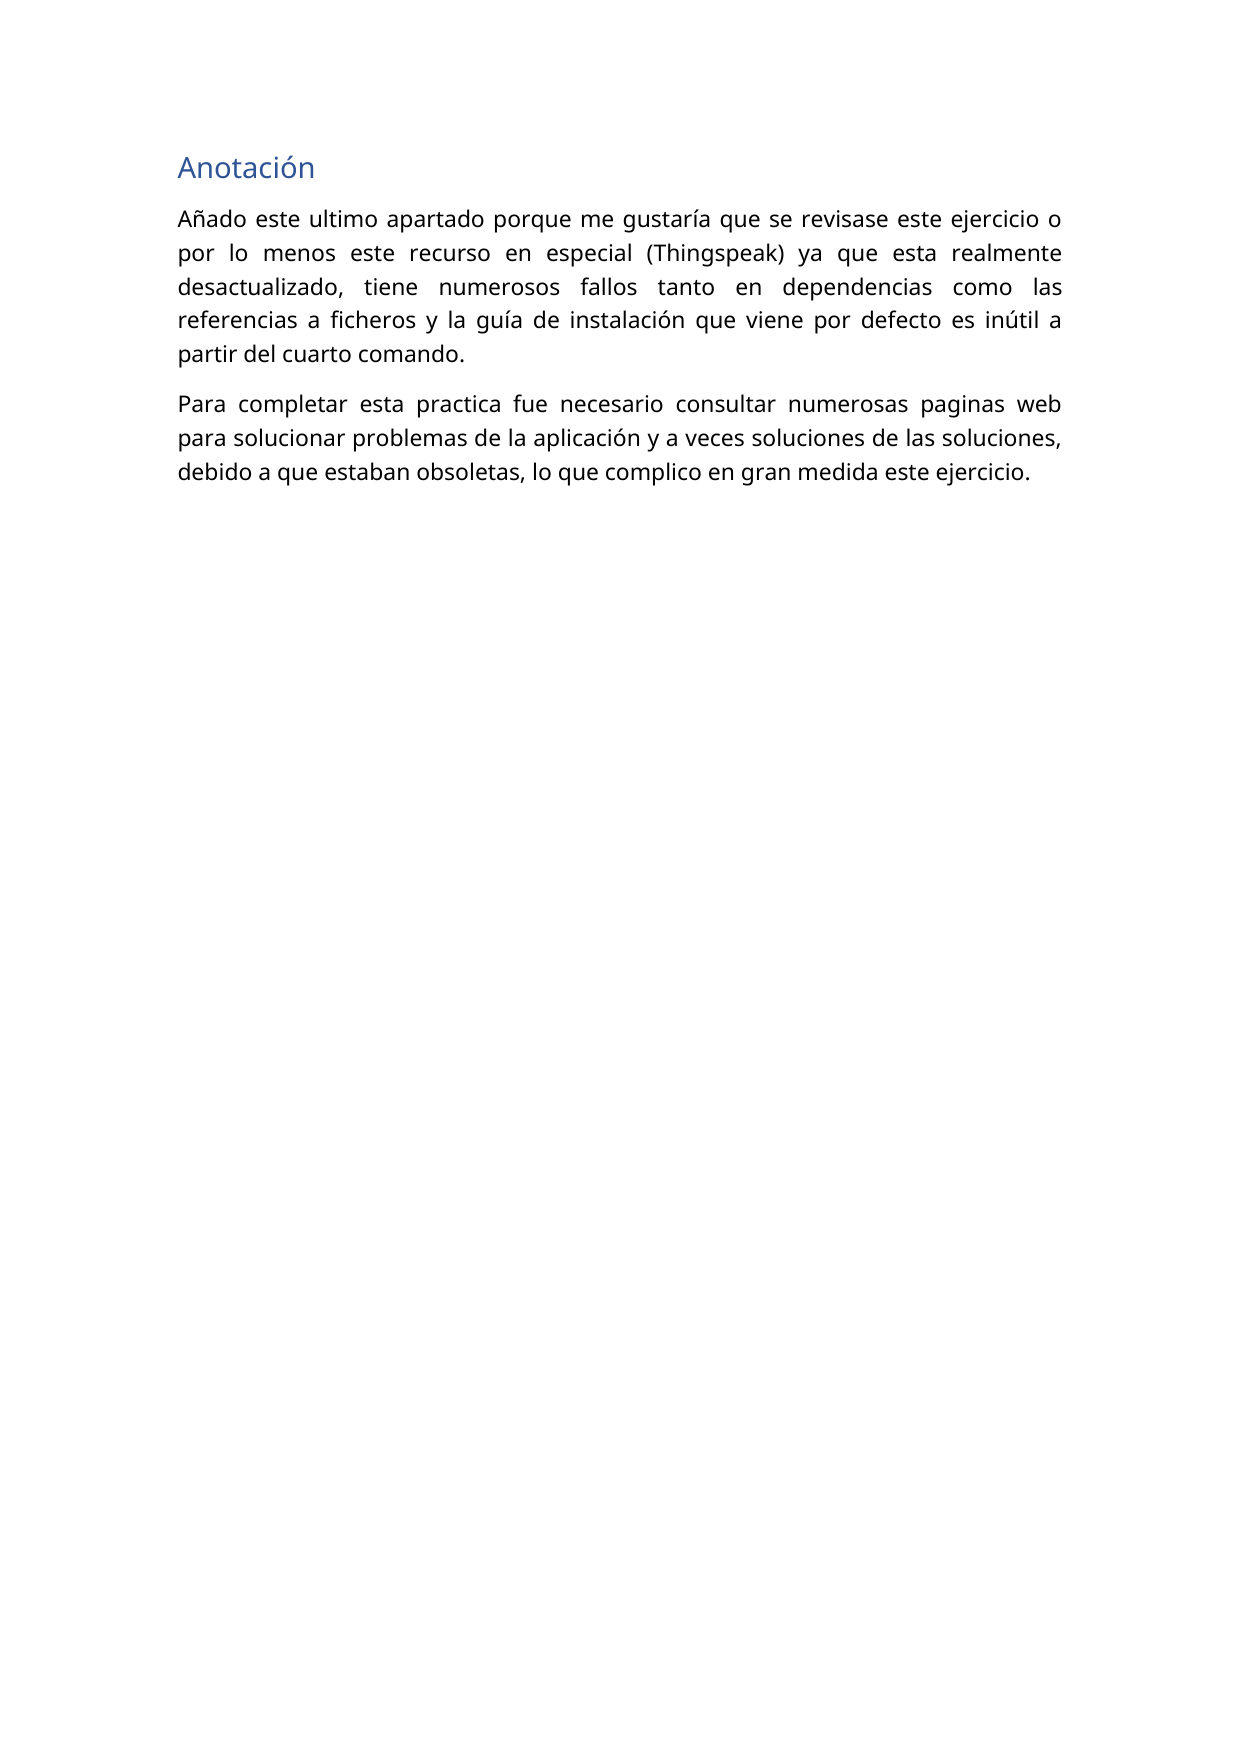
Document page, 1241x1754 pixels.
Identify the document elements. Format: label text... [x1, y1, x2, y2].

text Añado este ultimo apartado porque me gustaría que se revisase este ejercicio o por lo menos este recurso en especial (Thingspeak) ya que esta realmente desactualizado, tiene numerosos fallos tanto en dependencias como las referencias a ficheros y la guía de instalación que viene por defecto es inútil a partir del cuarto comando. [177, 203, 1063, 369]
text Para completar esta practica fue necesario consultar numerosas paginas web para solucionar problemas de la aplicación y a veces soluciones de las soluciones, debido a que estaban obsoletas, lo que complico en gran medida este ejercicio. [177, 388, 1063, 487]
subtitle Anotación [177, 148, 1063, 187]
